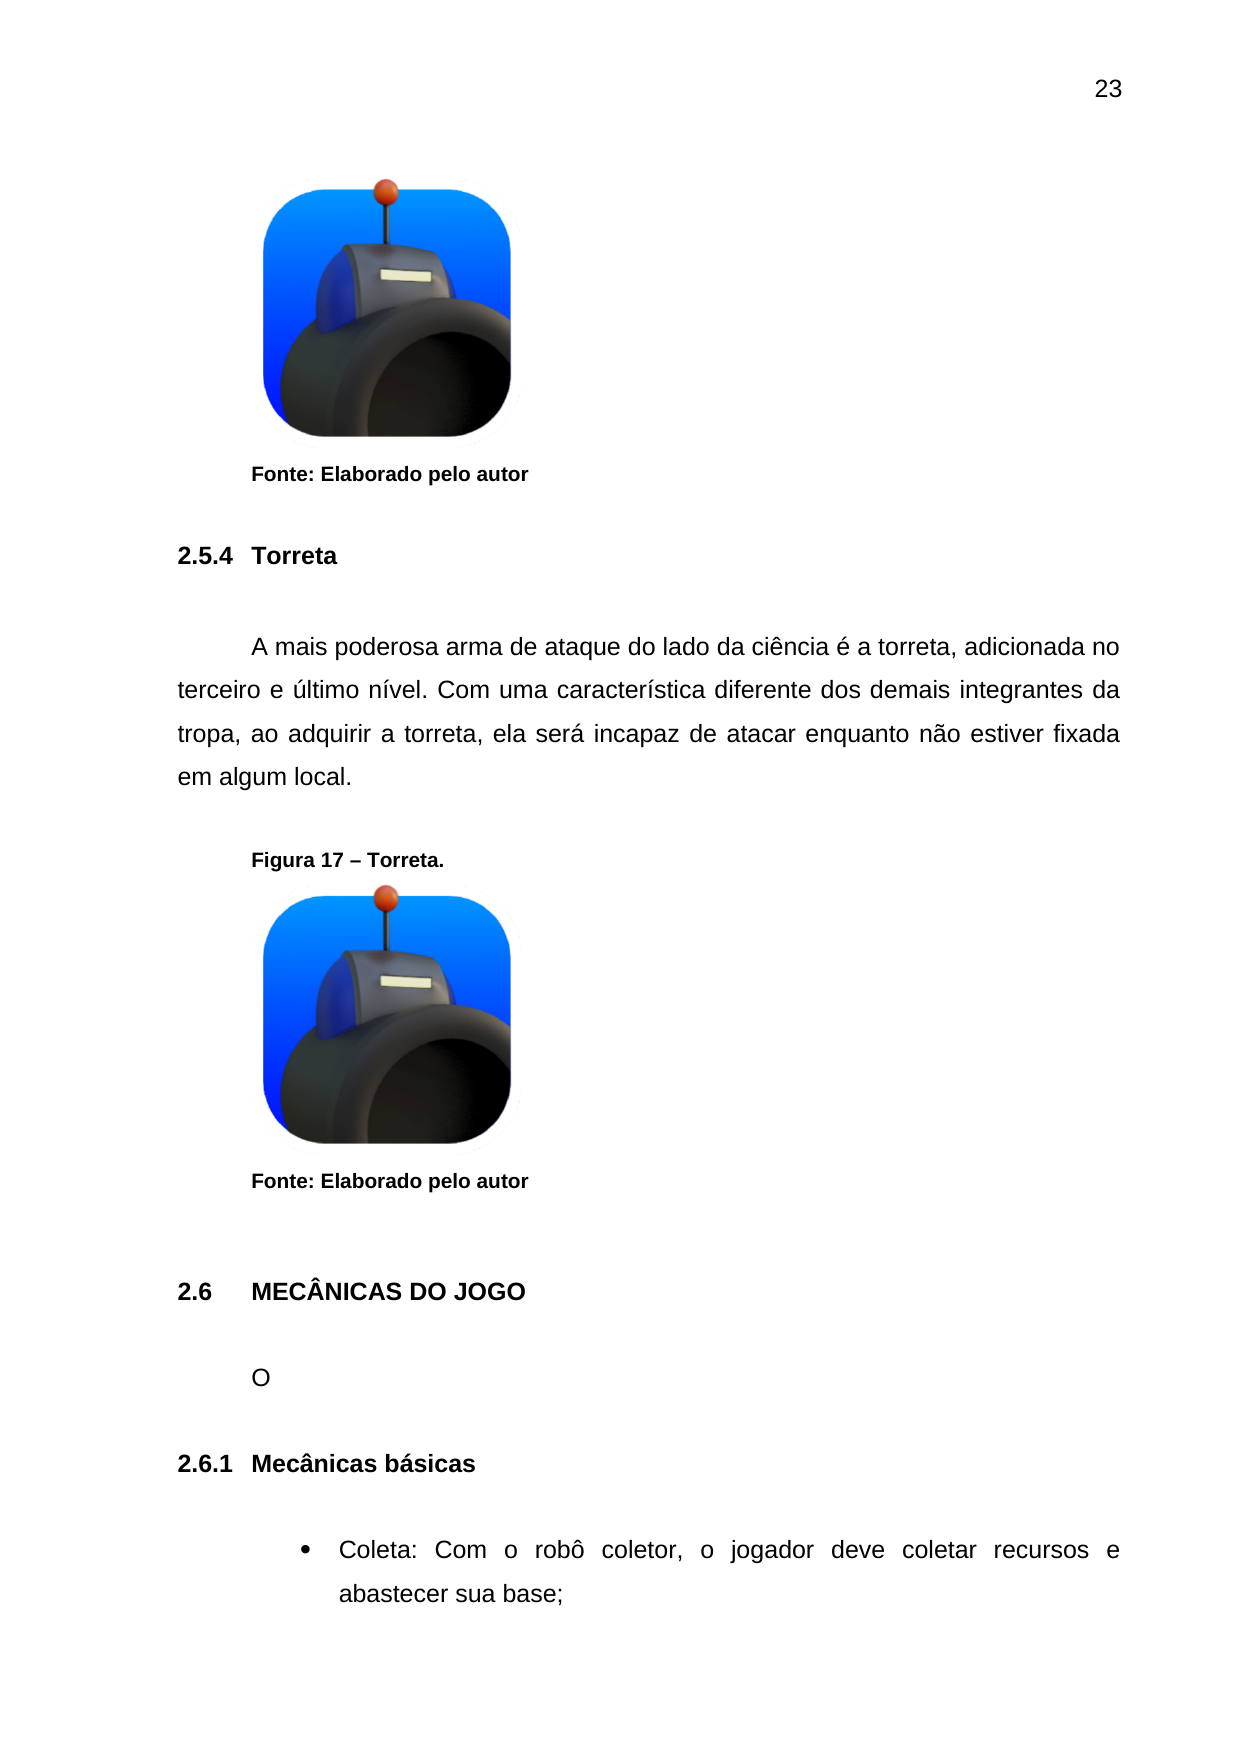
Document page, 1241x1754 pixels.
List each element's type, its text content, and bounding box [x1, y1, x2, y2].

text Fonte: Elaborado pelo autor [177, 1169, 1122, 1193]
picture [251, 177, 522, 448]
text O [177, 1363, 1122, 1392]
subtitle 2.6.1 Mecânicas básicas [177, 1449, 1122, 1478]
subtitle 2.6 MECÂNICAS DO JOGO [177, 1277, 1122, 1305]
picture [251, 883, 522, 1155]
text Fonte: Elaborado pelo autor [177, 462, 1122, 486]
text A mais poderosa arma de ataque do lado da ciência é a torreta, adicionada no terceiro e último nível. Com uma característica diferente dos demais integrantes da tropa, ao adquirir a torreta, ela será incapaz de atacar enquanto não estiver fixada em algum local. [177, 632, 1122, 790]
subtitle 2.5.4 Torreta [177, 541, 1122, 570]
list Coleta: Com o robô coletor, o jogador deve coletar recursos e abastecer sua base; [301, 1535, 1122, 1607]
